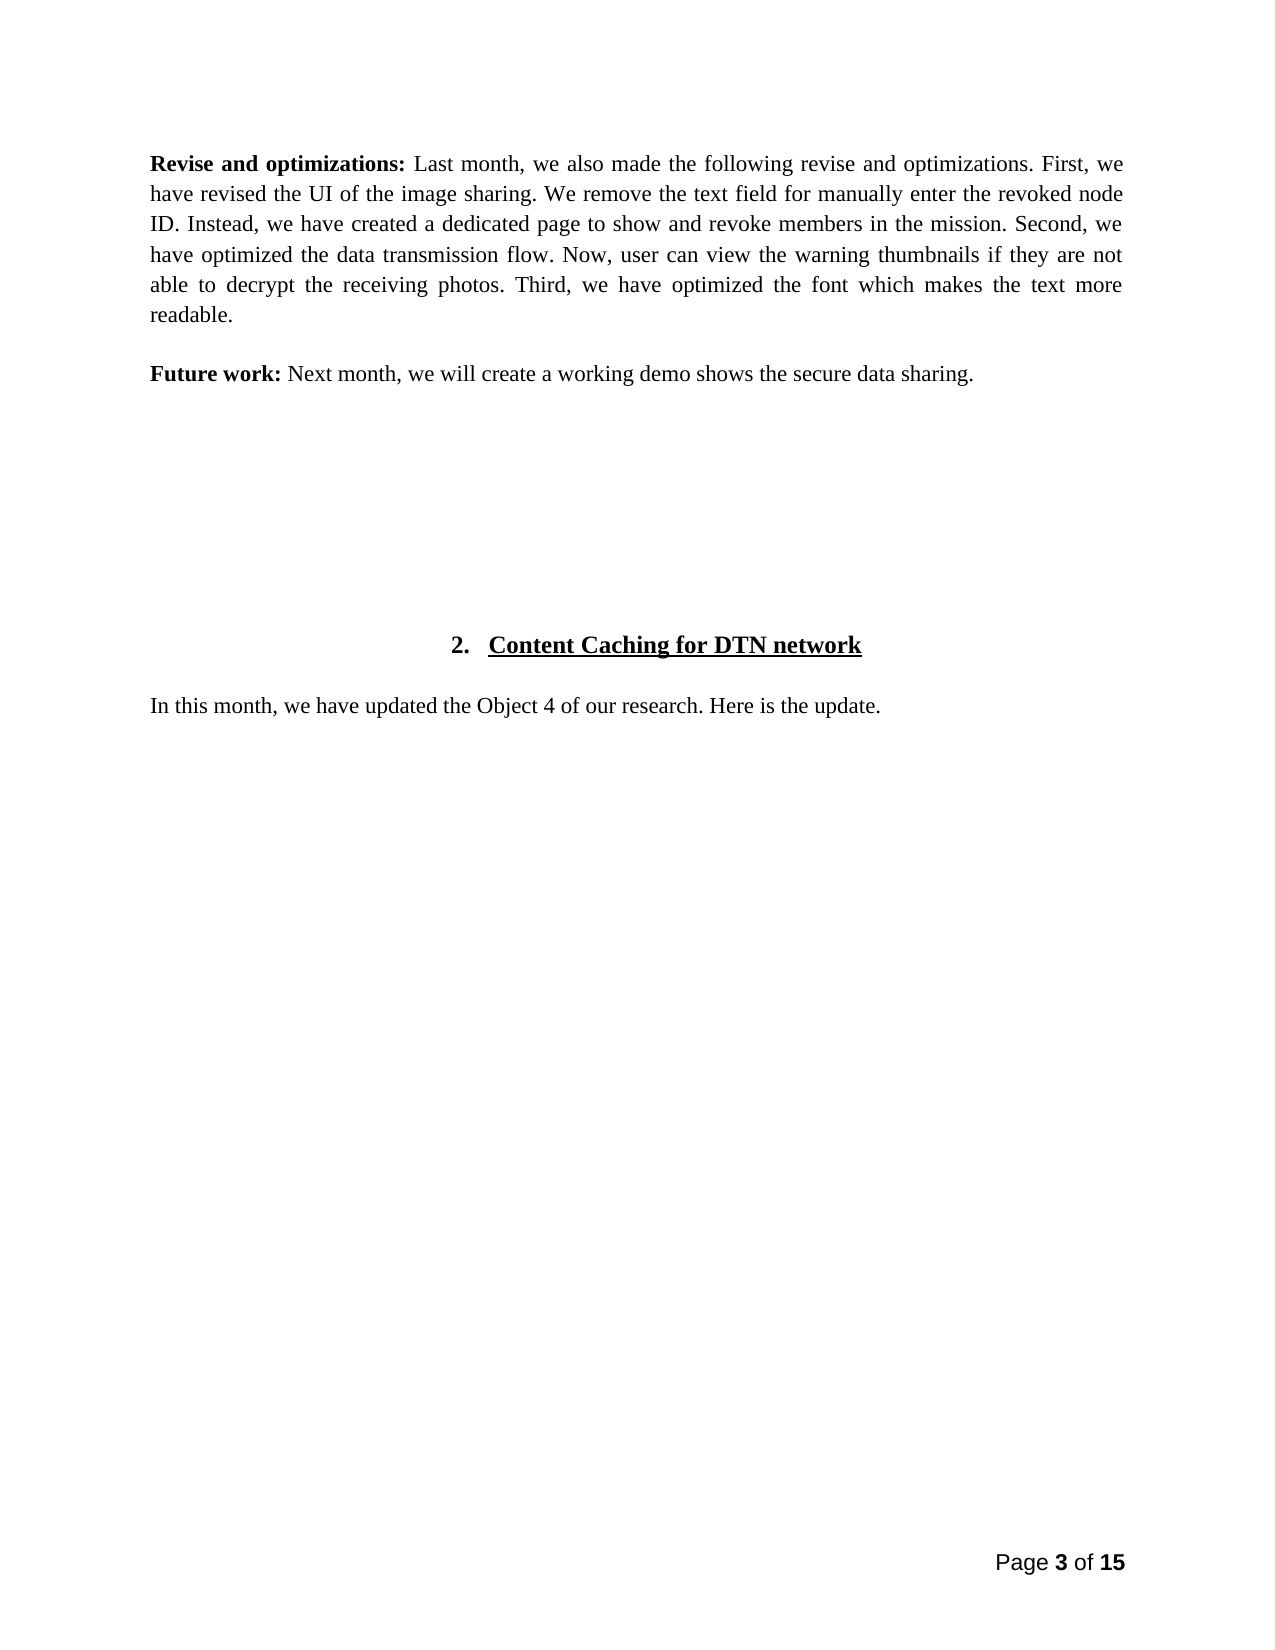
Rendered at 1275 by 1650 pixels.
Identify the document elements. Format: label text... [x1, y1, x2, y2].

list Future work: Next month, we will create a working demo shows the secure data sharing. [150, 360, 1125, 387]
list Revise and optimizations: Last month, we also made the following revise and optimizations. First, we have revised the UI of the image sharing. We remove the text field for manually enter the revoked node ID. Instead, we have created a dedicated page to show and revoke members in the mission. Second, we have optimized the data transmission flow. Now, user can view the warning thumbnails if they are not able to decrypt the receiving photos. Third, we have optimized the font which makes the text more readable. [150, 150, 1125, 327]
text In this month, we have updated the Object 4 of our research. Here is the update. [150, 692, 1125, 719]
list Content Caching for DTN network [187, 630, 1125, 659]
